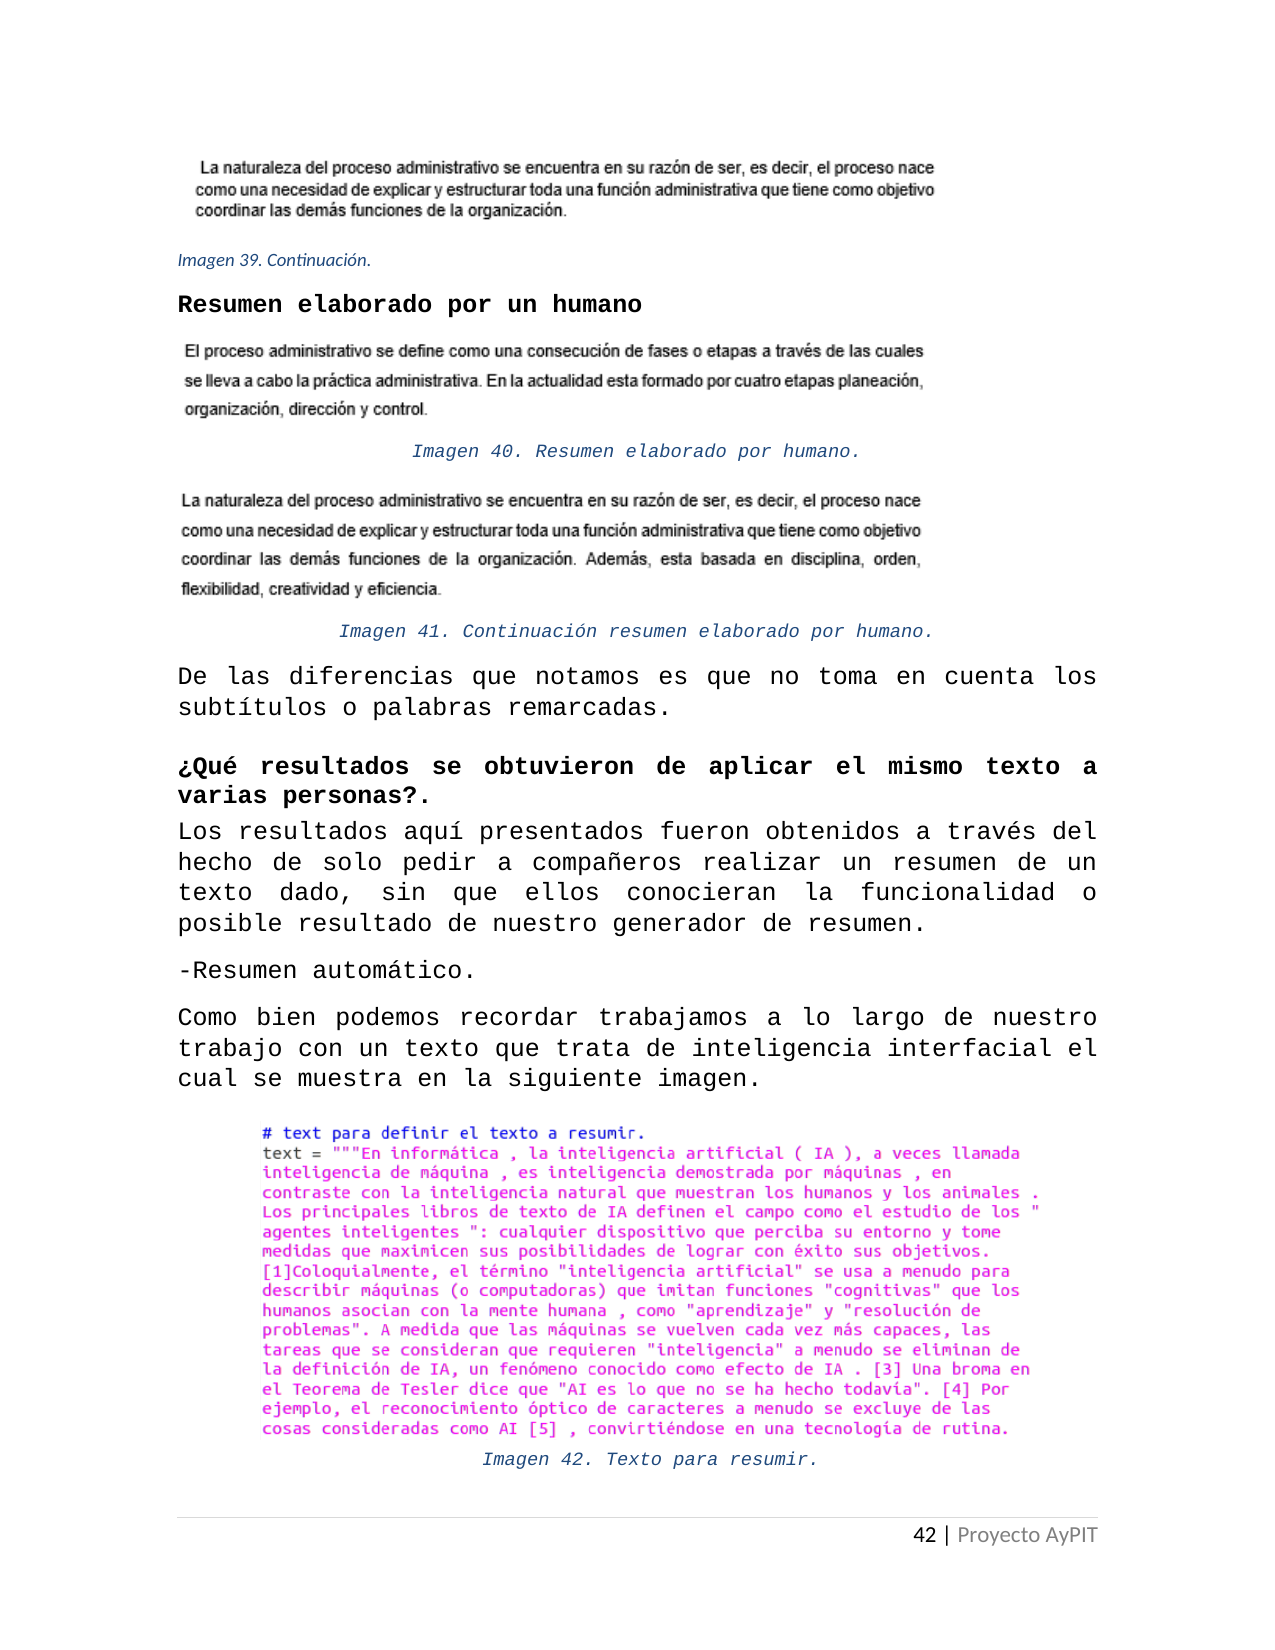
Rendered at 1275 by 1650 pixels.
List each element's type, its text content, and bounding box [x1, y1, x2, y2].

picture [177, 338, 937, 423]
subtitle ¿Qué resultados se obtuvieron de aplicar el mismo texto a varias personas?. [177, 754, 1098, 811]
text De las diferencias que notamos es que no toma en cuenta los subtítulos o palabras remarcadas. [177, 664, 1098, 722]
text Como bien podemos recordar trabajamos a lo largo de nuestro trabajo con un texto que trata de inteligencia interfacial el cual se muestra en la siguiente imagen. [177, 1005, 1098, 1094]
text Resumen elaborado por un humano [177, 291, 1098, 320]
picture [177, 483, 928, 603]
text Imagen 41. Continuación resumen elaborado por humano. [177, 622, 1098, 643]
picture [260, 1121, 1043, 1440]
picture [177, 147, 943, 229]
text Imagen 39. Continuación. [177, 248, 1098, 271]
text Los resultados aquí presentados fueron obtenidos a través del hecho de solo pedir a compañeros realizar un resumen de un texto dado, sin que ellos conocieran la funcionalidad o posible resultado de nuestro generador de resumen. [177, 819, 1098, 939]
text Imagen 40. Resumen elaborado por humano. [177, 442, 1098, 463]
text -Resumen automático. [177, 958, 1098, 986]
